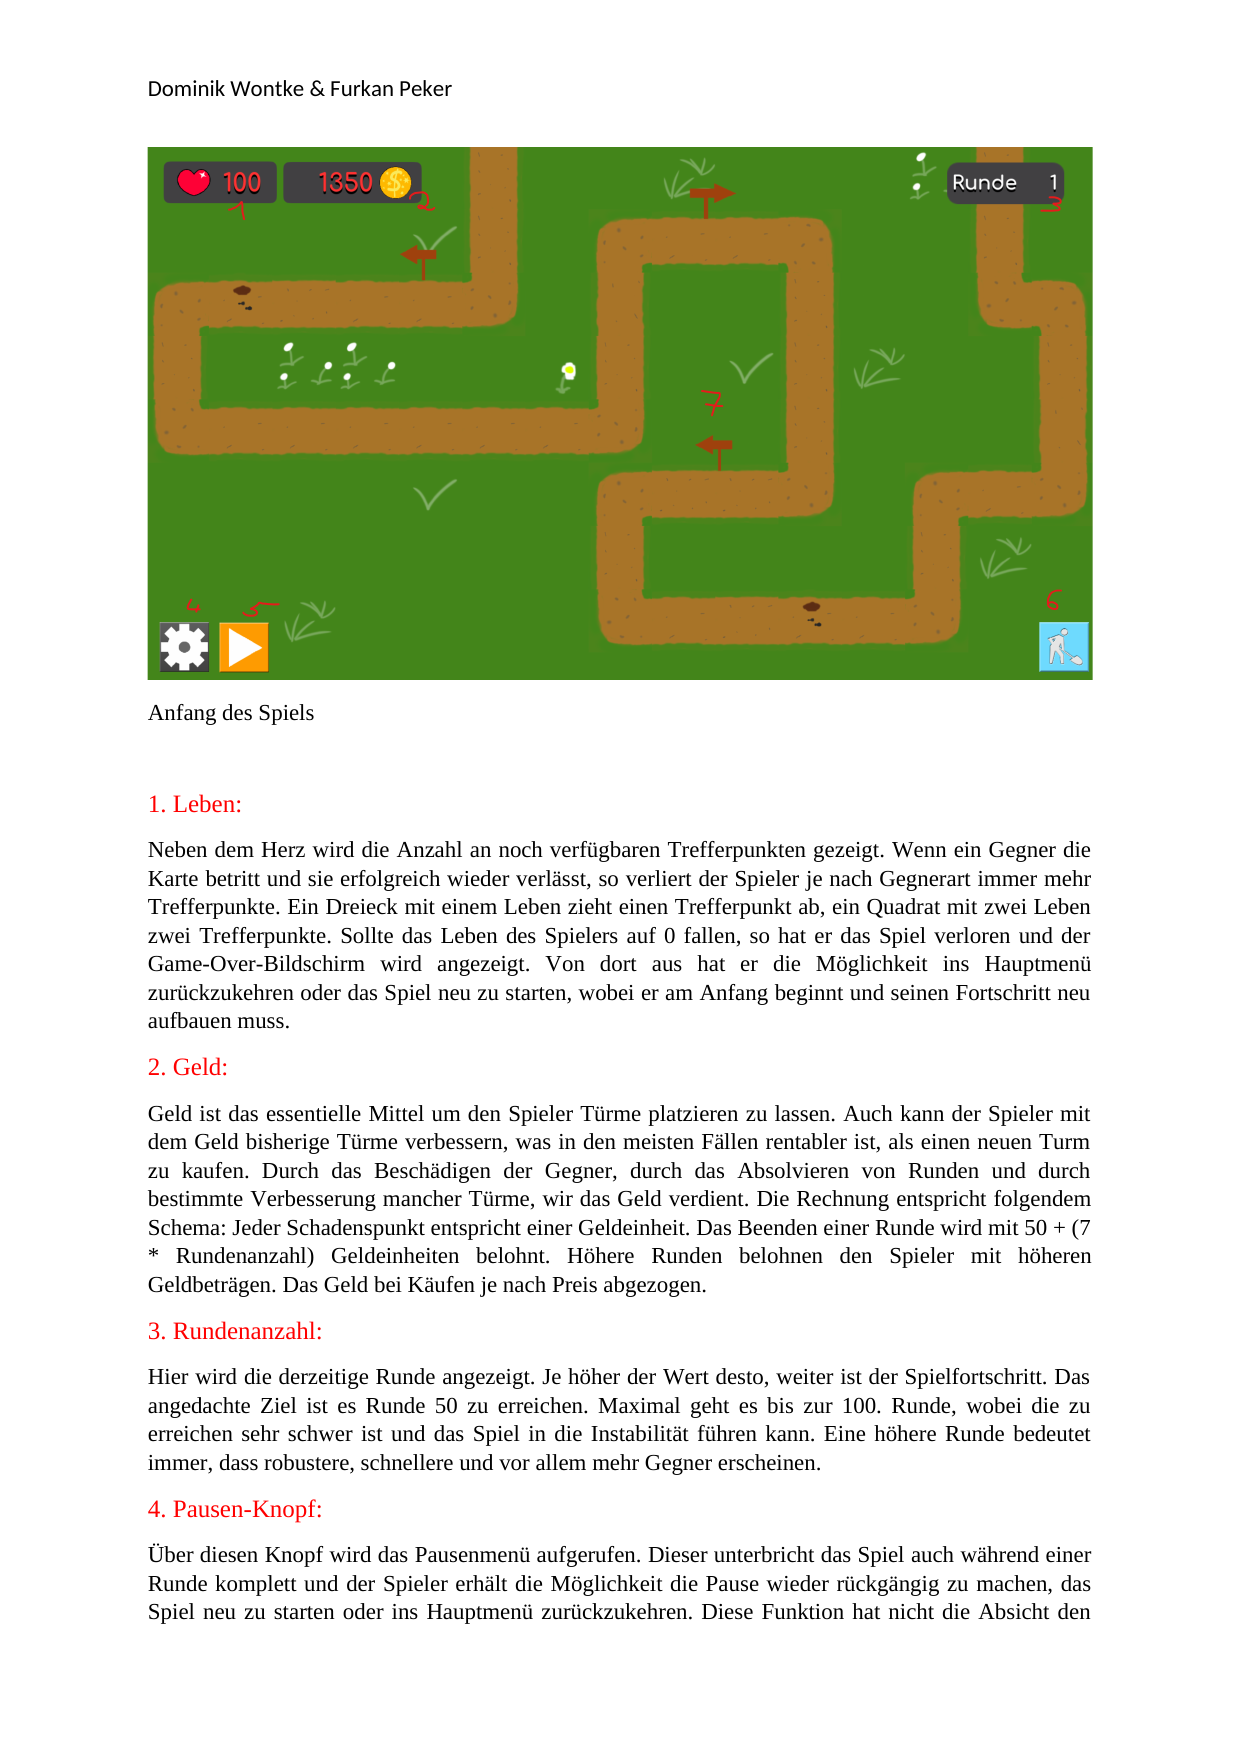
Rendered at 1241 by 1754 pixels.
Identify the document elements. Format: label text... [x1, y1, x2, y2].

text 3. Rundenanzahl: [148, 1316, 1093, 1344]
text Neben dem Herz wird die Anzahl an noch verfügbaren Trefferpunkten gezeigt. Wenn ein Gegner die Karte betritt und sie erfolgreich wieder verlässt, so verliert der Spieler je nach Gegnerart immer mehr Trefferpunkte. Ein Dreieck mit einem Leben zieht einen Trefferpunkt ab, ein Quadrat mit zwei Leben zwei Trefferpunkte. Sollte das Leben des Spielers auf 0 fallen, so hat er das Spiel verloren und der Game-Over-Bildschirm wird angezeigt. Von dort aus hat er die Möglichkeit ins Hauptmenü zurückzukehren oder das Spiel neu zu starten, wobei er am Anfang beginnt und seinen Fortschritt neu aufbauen muss. [148, 837, 1093, 1033]
text 1. Leben: [148, 789, 1093, 818]
text Anfang des Spiels [148, 699, 1093, 725]
text 4. Pausen-Knopf: [148, 1494, 1093, 1523]
text Geld ist das essentielle Mittel um den Spieler Türme platzieren zu lassen. Auch kann der Spieler mit dem Geld bisherige Türme verbessern, was in den meisten Fällen rentabler ist, als einen neuen Turm zu kaufen. Durch das Beschädigen der Gegner, durch das Absolvieren von Runden und durch bestimmte Verbesserung mancher Türme, wir das Geld verdient. Die Rechnung entspricht folgendem Schema: Jeder Schadenspunkt entspricht einer Geldeinheit. Das Beenden einer Runde wird mit 50 + (7 * Rundenanzahl) Geldeinheiten belohnt. Höhere Runden belohnen den Spieler mit höheren Geldbeträgen. Das Geld bei Käufen je nach Preis abgezogen. [148, 1100, 1093, 1297]
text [148, 1542, 1093, 1625]
text 2. Geld: [148, 1052, 1093, 1081]
picture [147, 147, 1093, 680]
text Hier wird die derzeitige Runde angezeigt. Je höher der Wert desto, weiter ist der Spielfortschritt. Das angedachte Ziel ist es Runde 50 zu erreichen. Maximal geht es bis zur 100. Runde, wobei die zu erreichen sehr schwer ist und das Spiel in die Instabilität führen kann. Eine höhere Runde bedeutet immer, dass robustere, schnellere und vor allem mehr Gegner erscheinen. [148, 1363, 1093, 1475]
